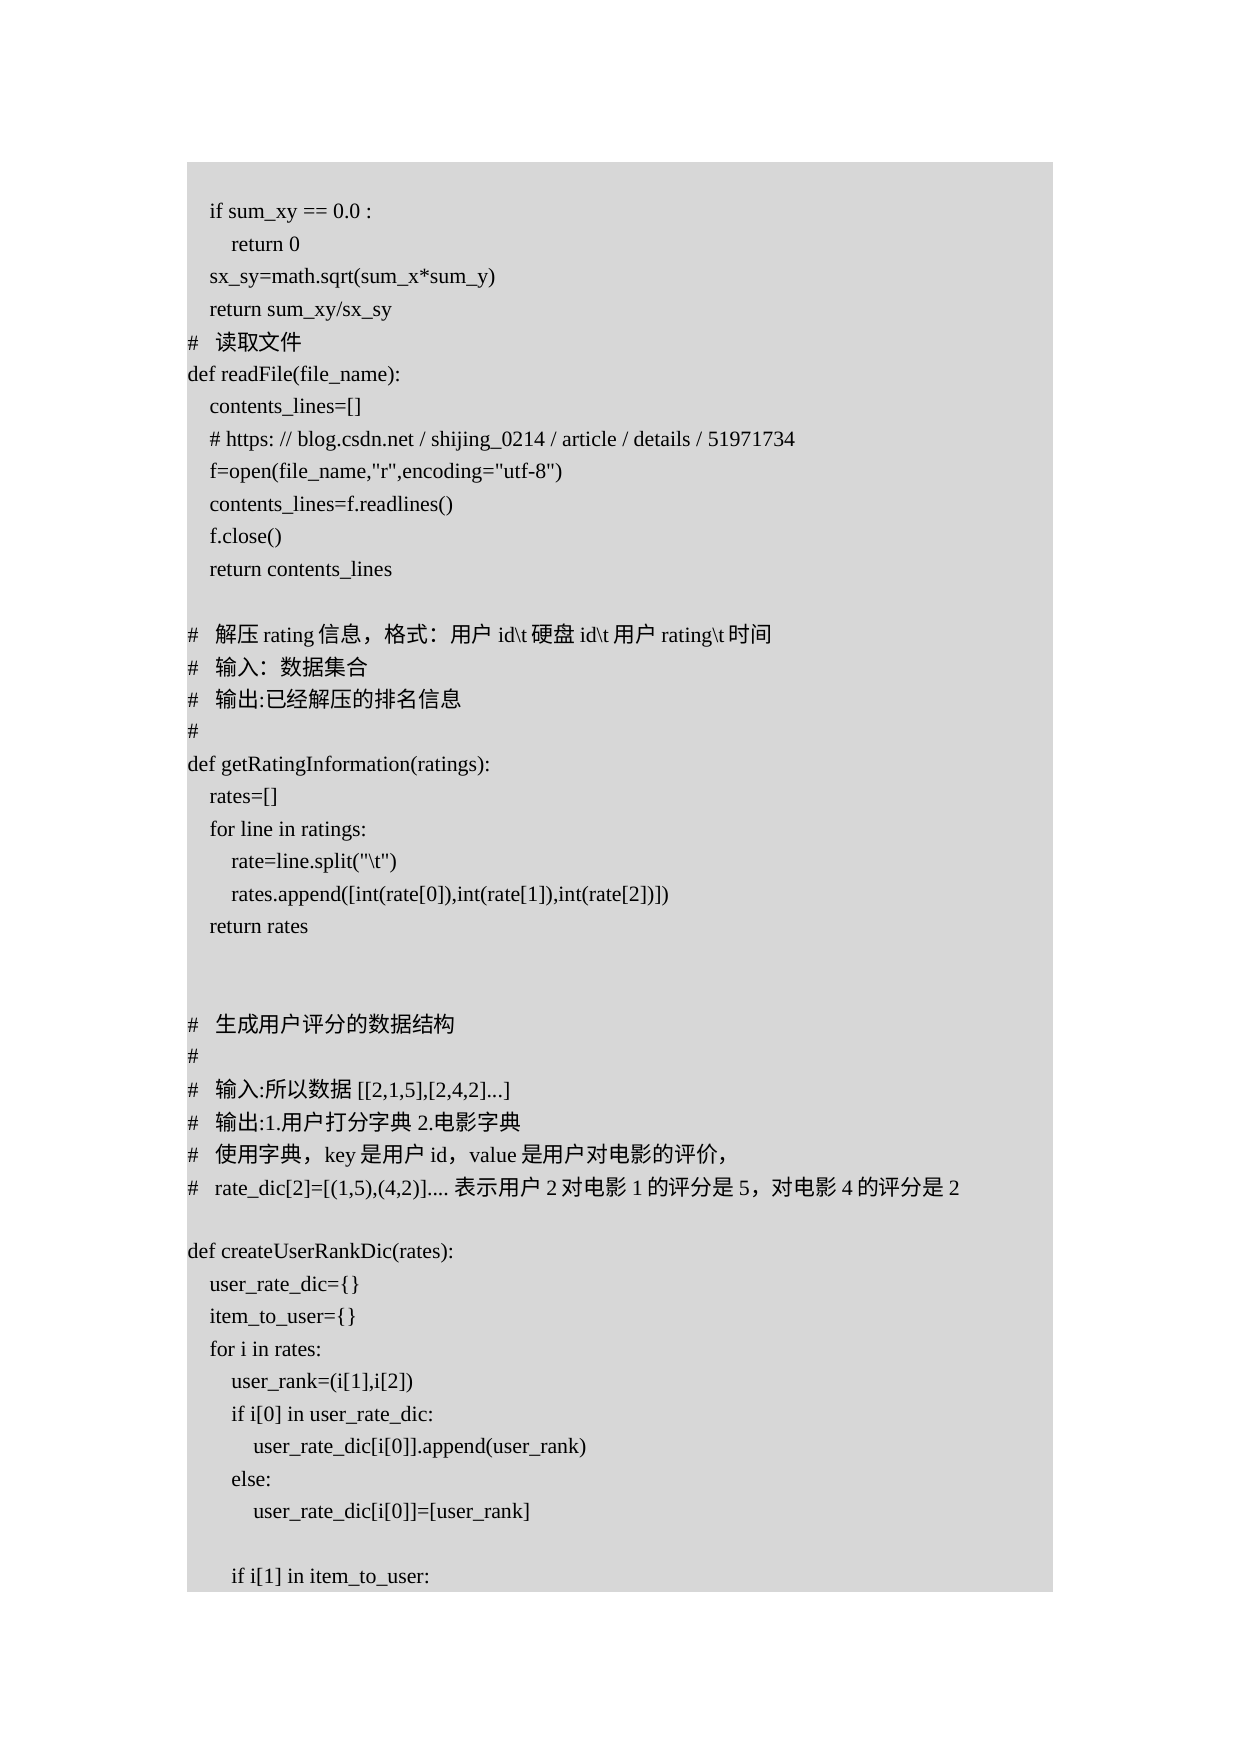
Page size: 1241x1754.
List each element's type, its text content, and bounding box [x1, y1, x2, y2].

text f.close() [187, 519, 1053, 552]
text return sum_xy/sx_sy [187, 292, 1053, 324]
text def readFile(file_name): [187, 357, 1053, 389]
text # 解压rating信息，格式：用户id\t硬盘id\t用户rating\t时间 [187, 617, 1053, 649]
text return rates [187, 909, 1053, 942]
text sx_sy=math.sqrt(sum_x*sum_y) [187, 259, 1053, 292]
text rates.append([int(rate[0]),int(rate[1]),int(rate[2])]) [187, 877, 1053, 909]
text item_to_user={} [187, 1299, 1053, 1332]
text # rate_dic[2]=[(1,5),(4,2)].... 表示用户2对电影1的评分是5，对电影4的评分是2 [187, 1169, 1053, 1202]
text user_rank=(i[1],i[2]) [187, 1364, 1053, 1397]
text if i[0] in user_rate_dic: [187, 1397, 1053, 1429]
text # 读取文件 [187, 324, 1053, 357]
text rates=[] [187, 779, 1053, 812]
text # 输出:1.用户打分字典 2.电影字典 [187, 1104, 1053, 1137]
text user_rate_dic[i[0]].append(user_rank) [187, 1429, 1053, 1462]
text def createUserRankDic(rates): [187, 1234, 1053, 1267]
text user_rate_dic={} [187, 1267, 1053, 1299]
text else: [187, 1462, 1053, 1494]
text return contents_lines [187, 552, 1053, 584]
text # [187, 714, 1053, 747]
text if sum_xy == 0.0 : [187, 194, 1053, 227]
text def getRatingInformation(ratings): [187, 747, 1053, 779]
text for line in ratings: [187, 812, 1053, 844]
text rate=line.split("\t") [187, 844, 1053, 877]
text user_rate_dic[i[0]]=[user_rank] [187, 1494, 1053, 1527]
text # 输入：数据集合 [187, 649, 1053, 682]
text # 输出:已经解压的排名信息 [187, 682, 1053, 714]
text for i in rates: [187, 1332, 1053, 1364]
text # https: // blog.csdn.net / shijing_0214 / article / details / 51971734 [187, 422, 1053, 454]
text f=open(file_name,"r",encoding="utf-8") [187, 454, 1053, 487]
text # 使用字典，key是用户id，value是用户对电影的评价， [187, 1137, 1053, 1169]
text contents_lines=[] [187, 389, 1053, 422]
text # [187, 1039, 1053, 1072]
text contents_lines=f.readlines() [187, 487, 1053, 519]
text # 生成用户评分的数据结构 [187, 1007, 1053, 1039]
text # 输入:所以数据 [[2,1,5],[2,4,2]...] [187, 1072, 1053, 1104]
text return 0 [187, 227, 1053, 259]
text if i[1] in item_to_user: [187, 1559, 1053, 1592]
